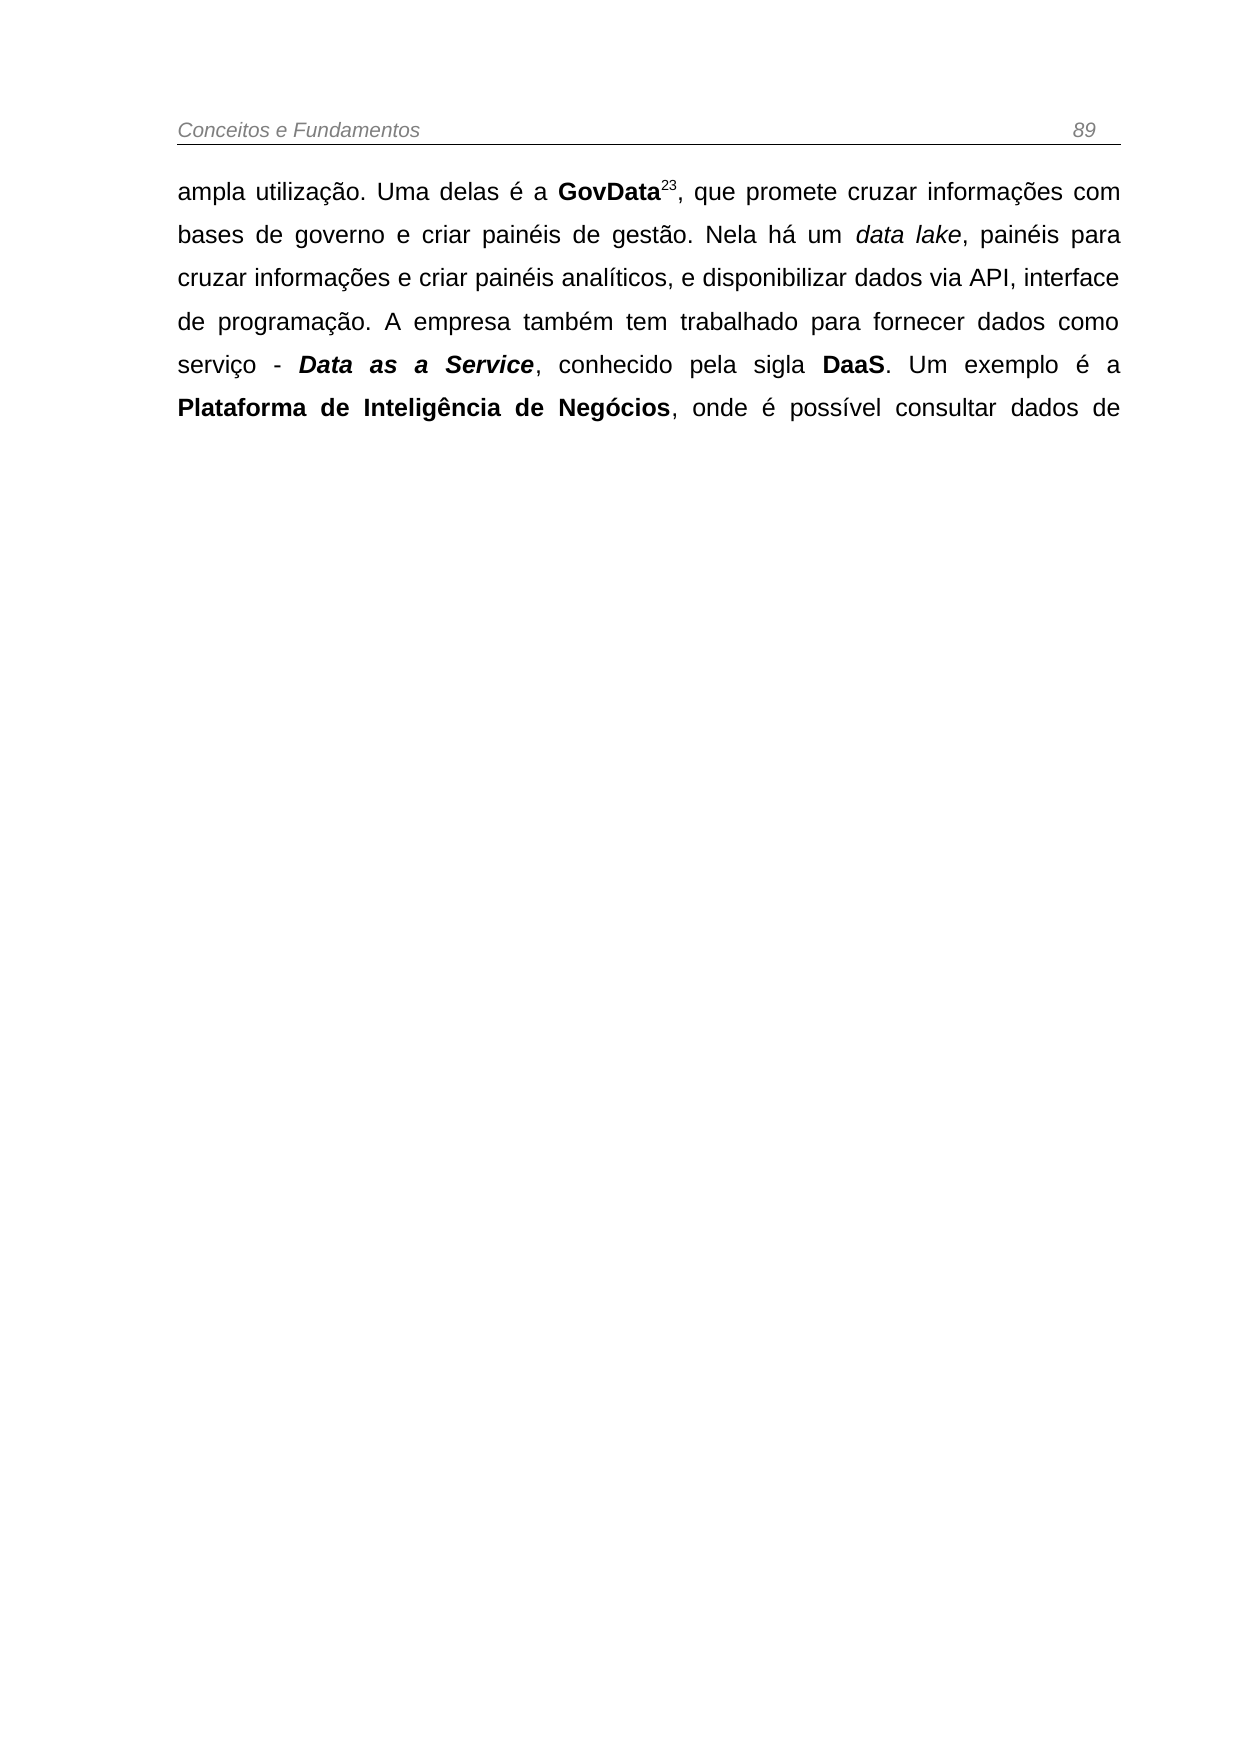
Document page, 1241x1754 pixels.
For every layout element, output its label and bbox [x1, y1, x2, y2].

text [177, 177, 1121, 422]
